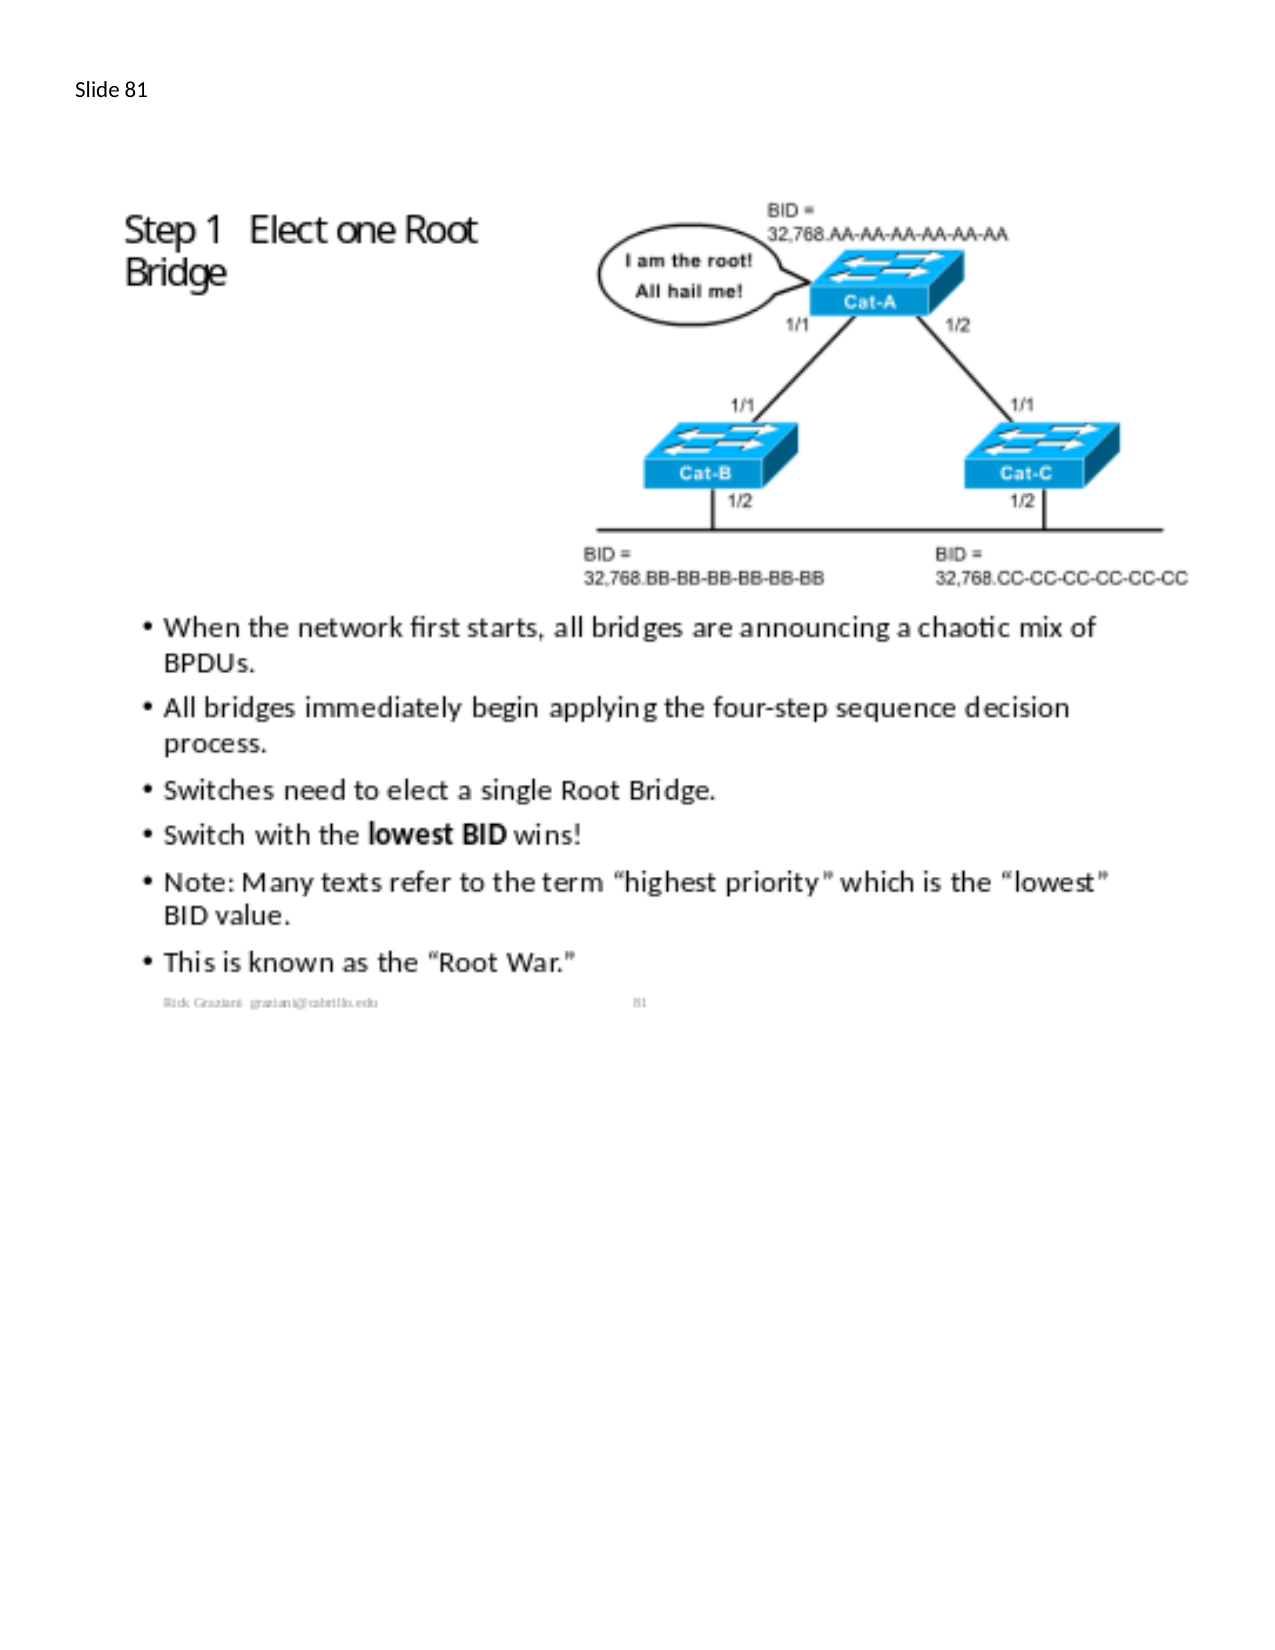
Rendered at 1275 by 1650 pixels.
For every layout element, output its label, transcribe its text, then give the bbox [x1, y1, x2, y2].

text Slide 81 [75, 75, 1200, 103]
